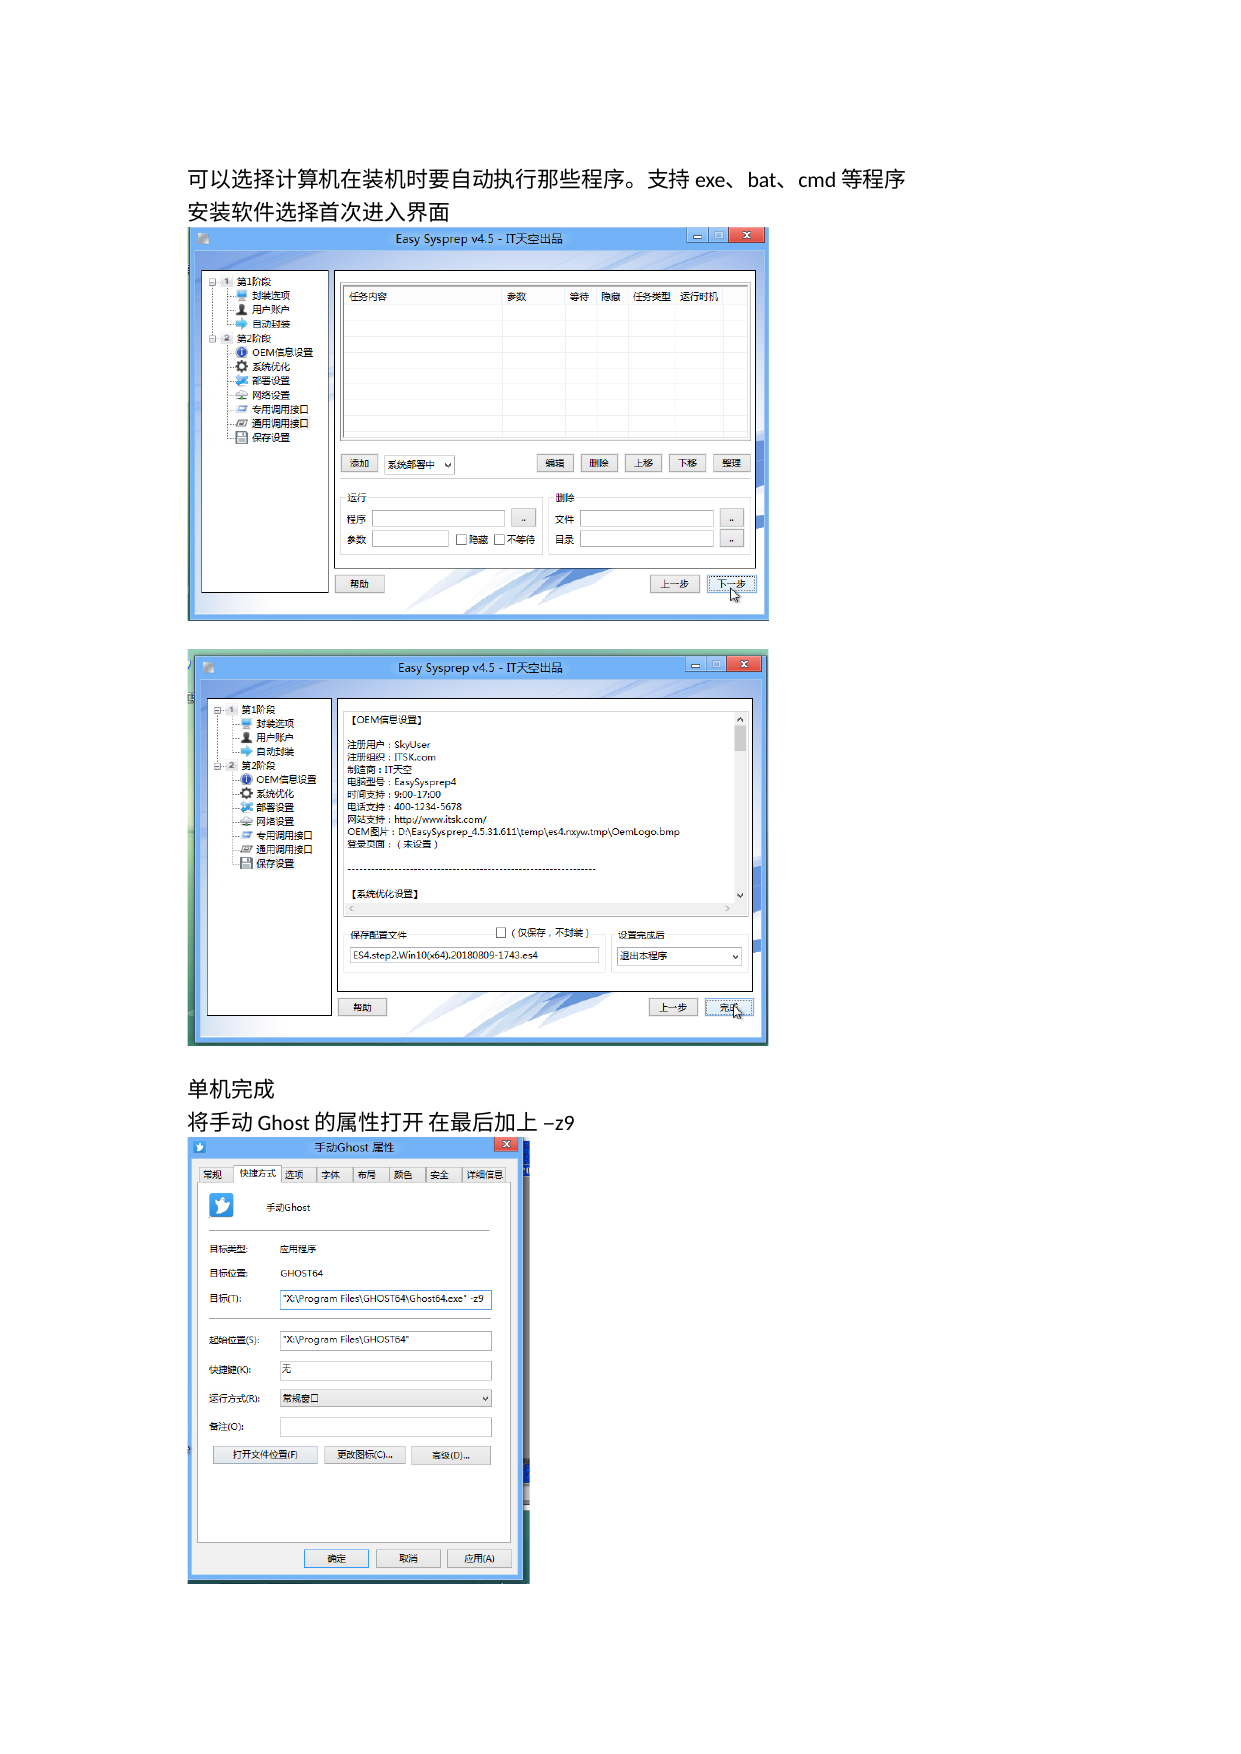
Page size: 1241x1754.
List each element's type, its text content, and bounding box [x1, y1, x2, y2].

text 将手动Ghost的属性打开 在最后加上 –z9 [187, 1104, 1053, 1137]
picture [187, 227, 769, 621]
text 安装软件选择首次进入界面 [187, 194, 1053, 227]
picture [187, 1137, 530, 1584]
text 可以选择计算机在装机时要自动执行那些程序。支持exe、bat、cmd等程序 [187, 162, 1053, 194]
text 单机完成 [187, 1072, 1053, 1104]
picture [187, 649, 769, 1046]
